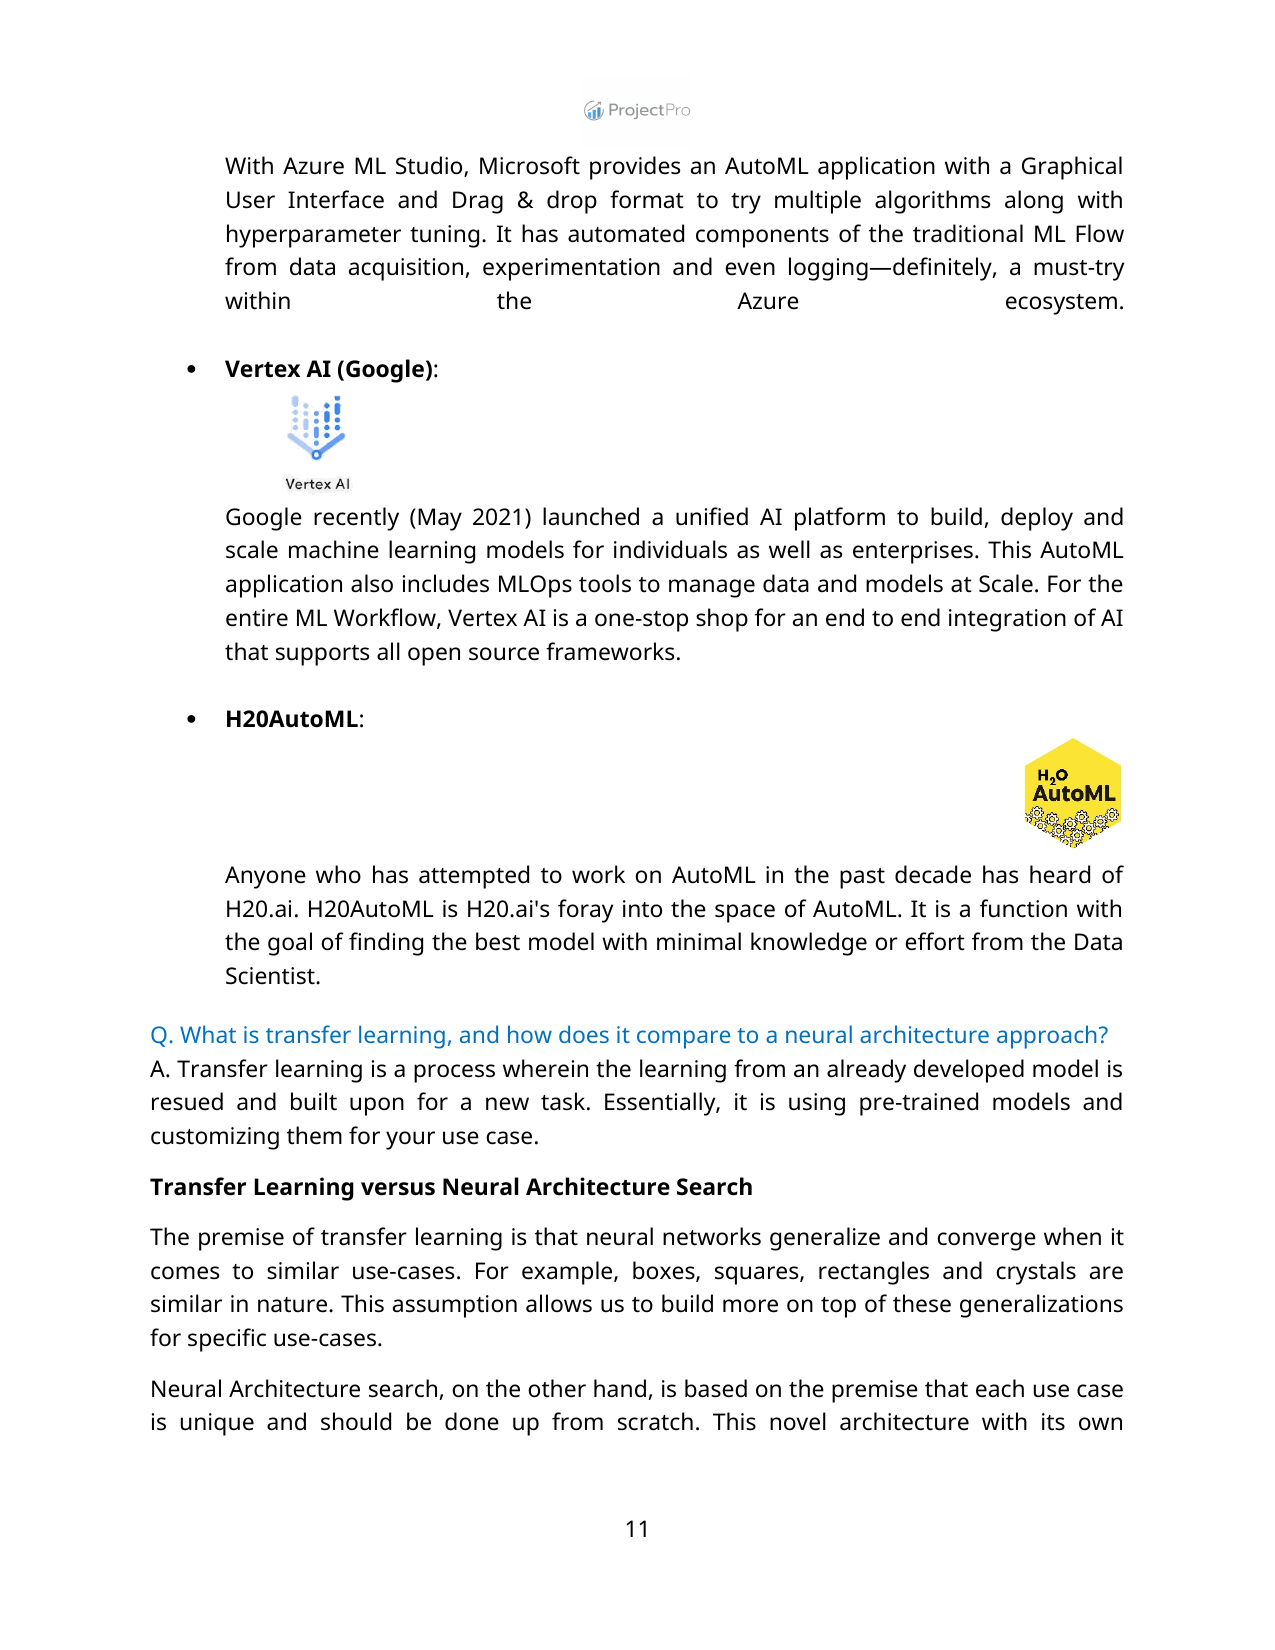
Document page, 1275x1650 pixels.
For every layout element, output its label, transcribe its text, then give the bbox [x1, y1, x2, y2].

list H20AutoML: Anyone who has attempted to work on AutoML in the past decade has heard of H20.ai. H20AutoML is H20.ai's foray into the space of AutoML. It is a function with the goal of finding the best model with minimal knowledge or effort from the Data Scientist. [187, 703, 1125, 991]
picture [582, 75, 693, 149]
text A. Transfer learning is a process wherein the learning from an already developed model is resued and built upon for a new task. Essentially, it is using pre-trained models and customizing them for your use case. [150, 1052, 1125, 1151]
list Vertex AI (Google): Google recently (May 2021) launched a unified AI platform to build, deploy and scale machine learning models for individuals as well as enterprises. This AutoML application also includes MLOps tools to manage data and models at Scale. For the entire ML Workflow, Vertex AI is a one-stop shop for an end to end integration of AI that supports all open source frameworks. [187, 352, 1125, 667]
text The premise of transfer learning is that neural networks generalize and converge when it comes to similar use-cases. For example, boxes, squares, rectangles and crystals are similar in nature. This assumption allows us to build more on top of these generalizations for specific use-cases. [150, 1221, 1125, 1353]
picture [225, 386, 407, 498]
subtitle Q. What is transfer learning, and how does it compare to a neural architecture approach? [150, 1019, 1125, 1050]
text Transfer Learning versus Neural Architecture Search [150, 1170, 1125, 1202]
picture [1020, 736, 1125, 850]
